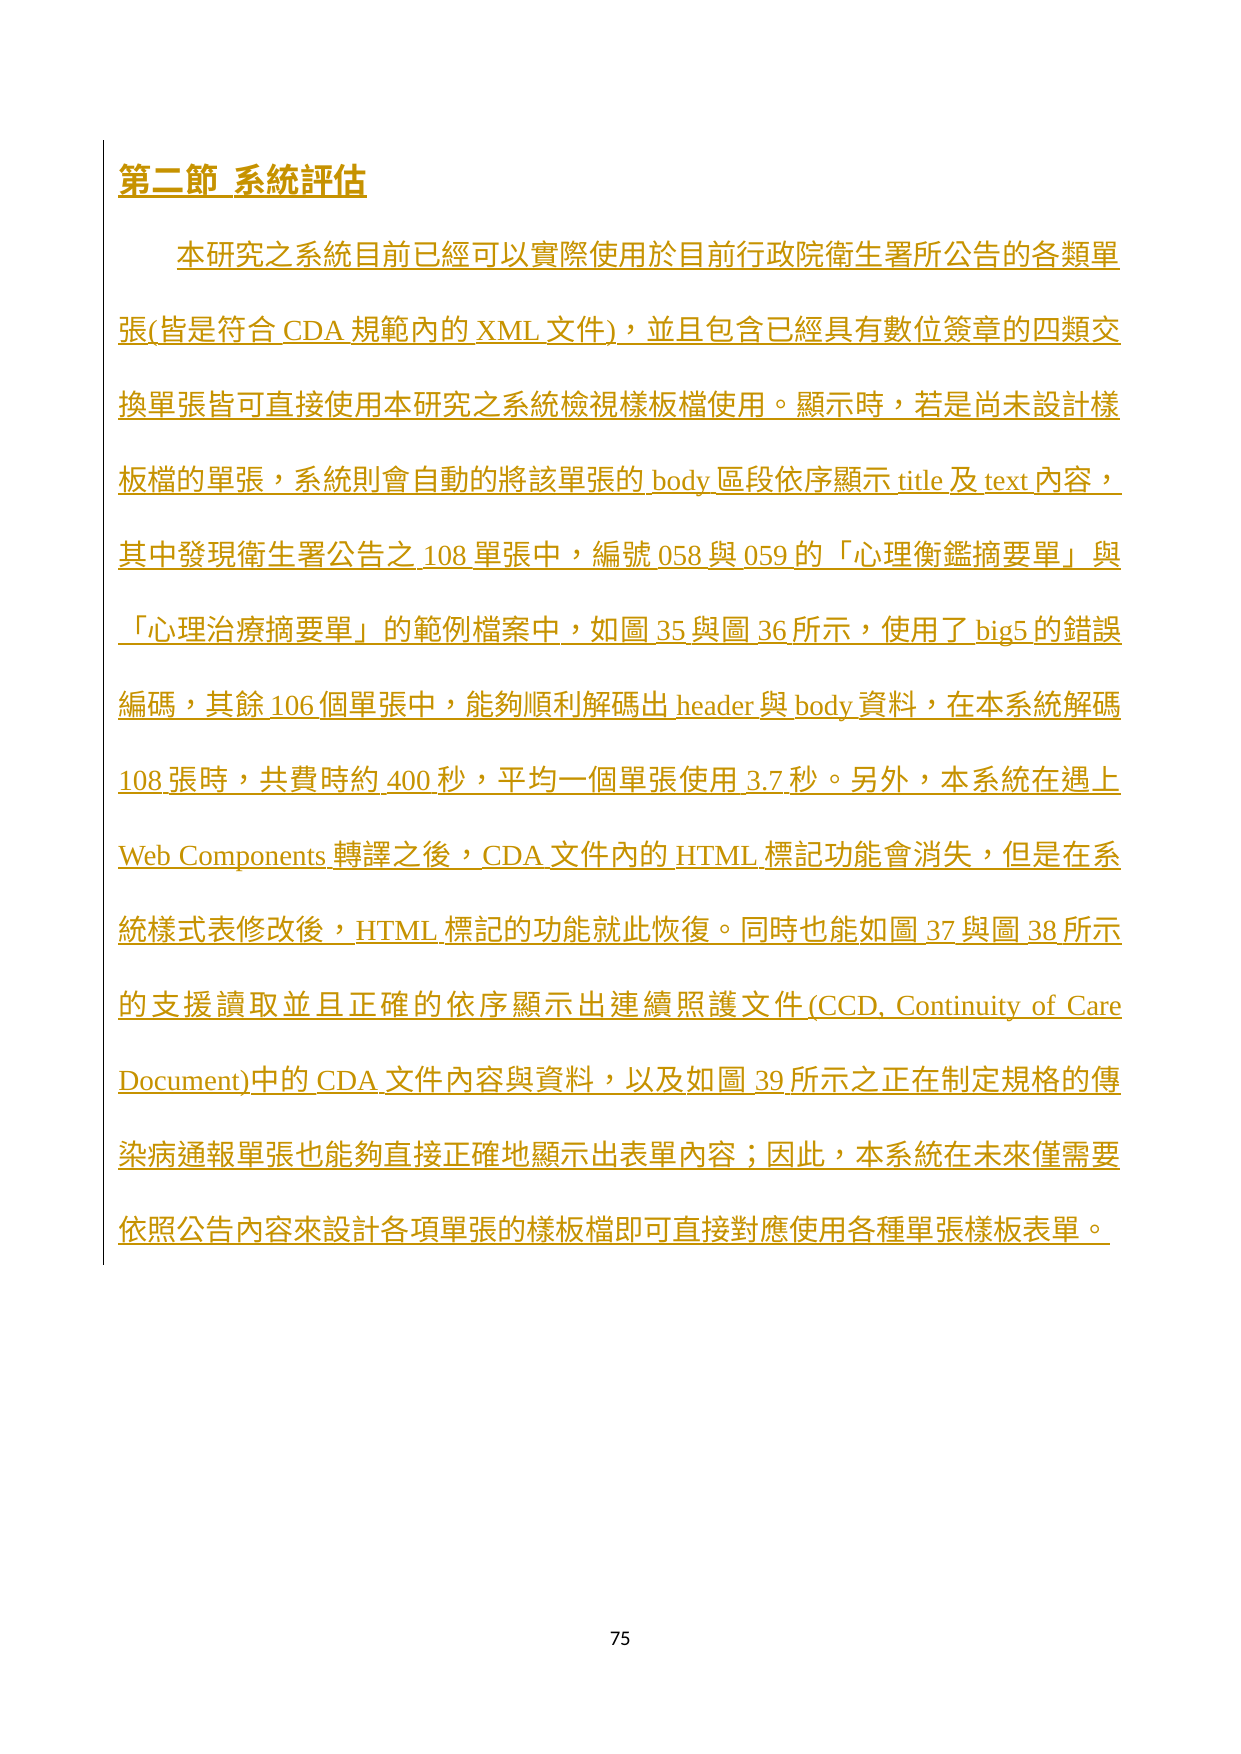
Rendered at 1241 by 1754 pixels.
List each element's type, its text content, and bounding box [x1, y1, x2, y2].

text 3536373839 [118, 215, 1122, 1018]
text 3536373839 [118, 1019, 1122, 1265]
